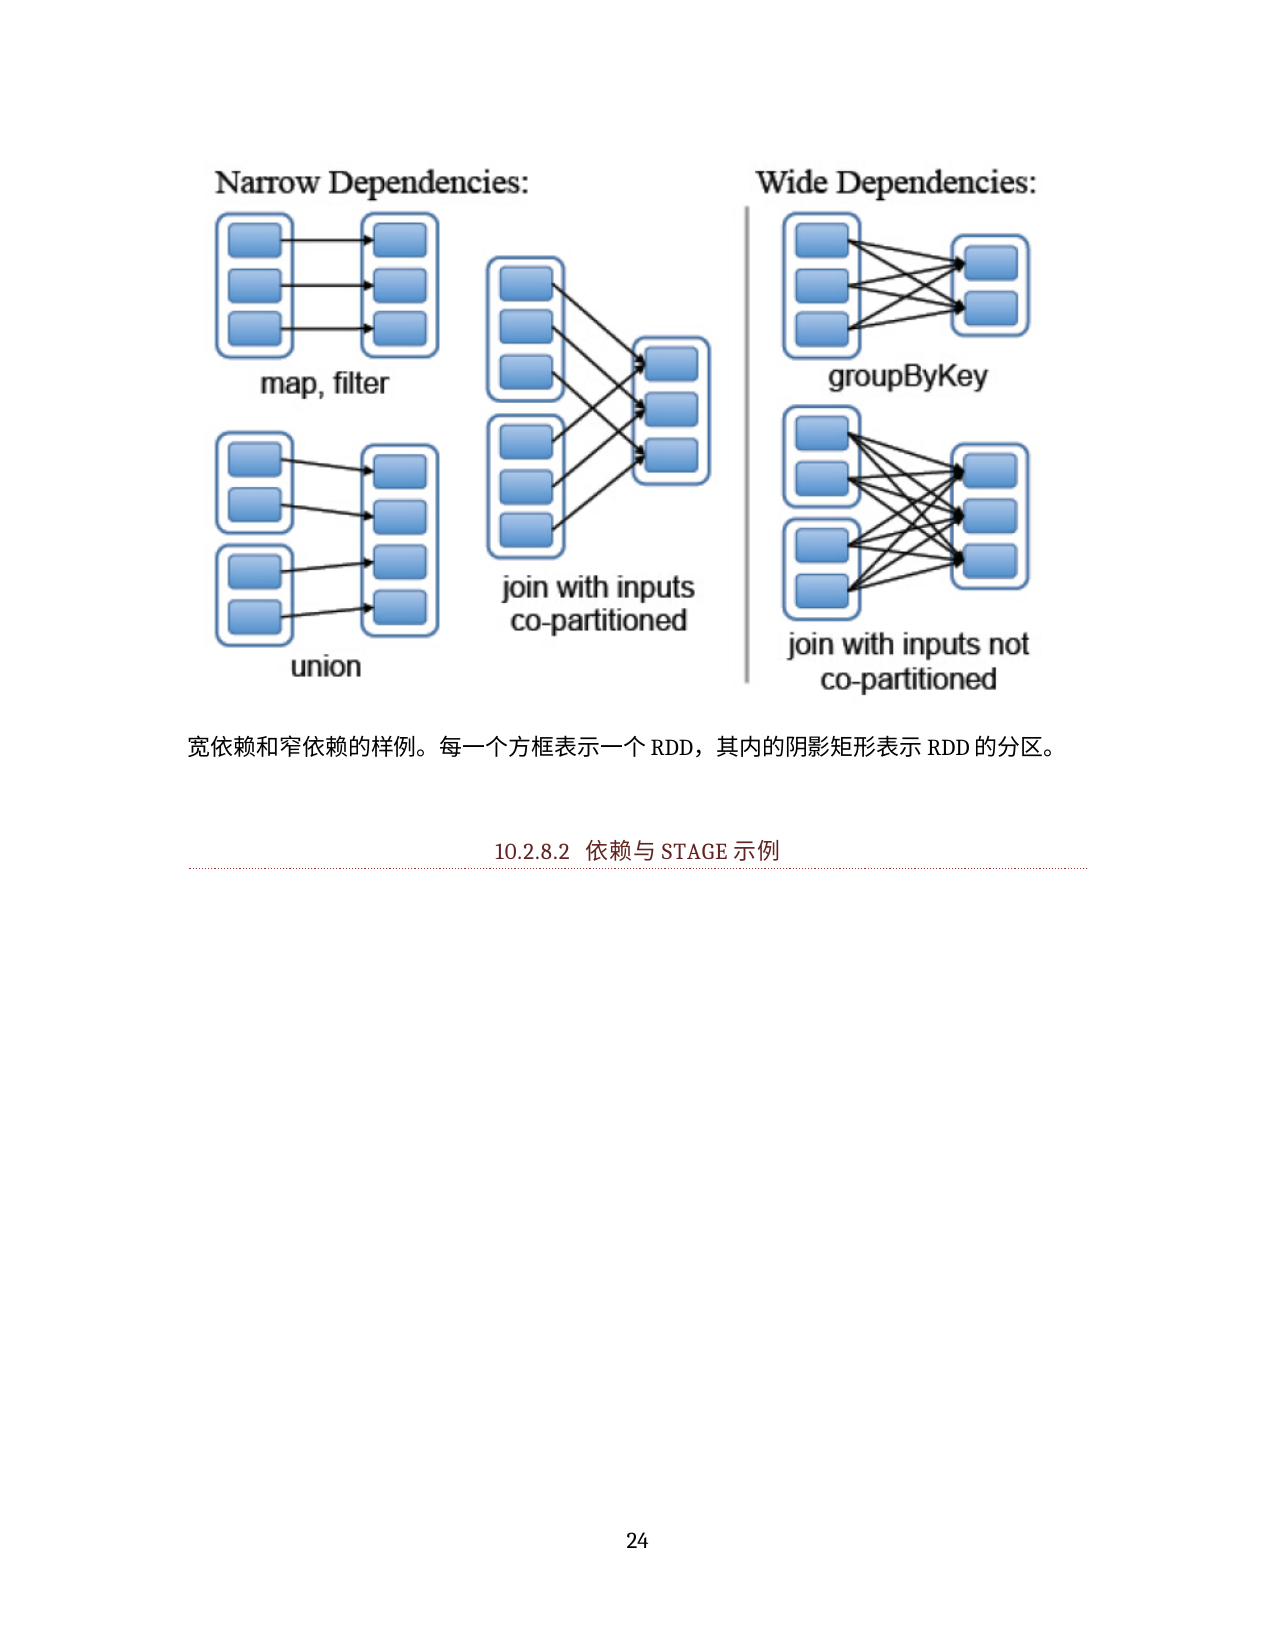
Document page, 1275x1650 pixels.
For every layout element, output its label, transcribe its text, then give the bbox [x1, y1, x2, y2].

text 宽依赖和窄依赖的样例。每一个方框表示一个RDD，其内的阴影矩形表示RDD的分区。 [187, 729, 1087, 762]
subtitle 依赖与Stage示例 [187, 833, 1087, 869]
picture [187, 150, 1088, 707]
